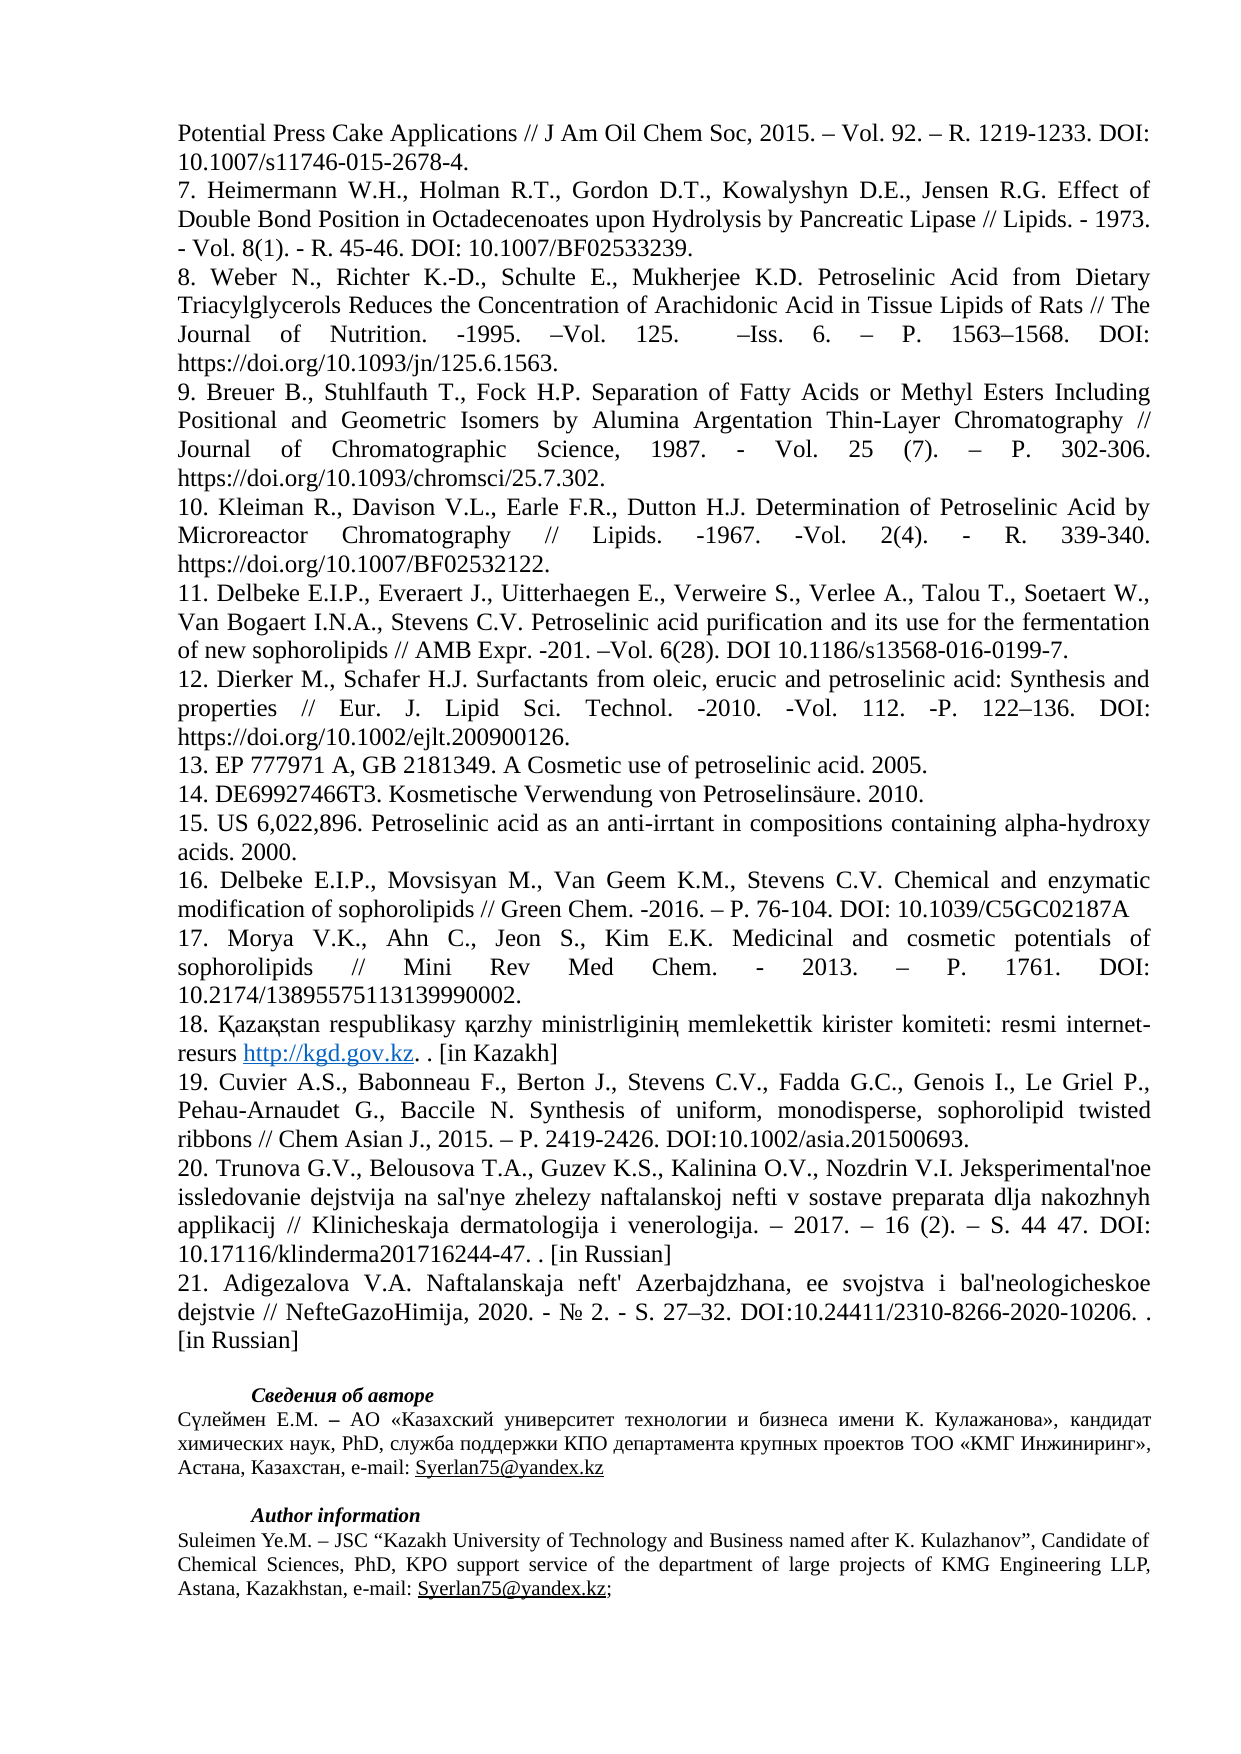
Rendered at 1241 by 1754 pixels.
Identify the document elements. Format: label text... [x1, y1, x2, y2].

text 14. DE69927466T3. Kosmetische Verwendung von Petroselinsäure. 2010. [177, 779, 1152, 808]
text 13. EP 777971 A, GB 2181349. A Cosmetic use of petroselinic acid. 2005. [177, 751, 1152, 779]
text 12. Dierker M., Schafer H.J. Surfactants from oleic, erucic and petroselinic acid: Synthesis and properties // Eur. J. Lipid Sci. Technol. -2010. -Vol. 112. -P. 122–136. DOI: https://doi.org/10.1002/ejlt.200900126. [177, 664, 1152, 751]
text Сүлеймен Е.М. – АО «Казахский университет технологии и бизнеса имени К. Кулажанова», кандидат химических наук, PhD, служба поддержки КПО департамента крупных проектов ТОО «КМГ Инжиниринг», Астана, Казахстан, e-mail: Syerlan75@yandex.kz [177, 1407, 1152, 1479]
text 10. Kleiman R., Davison V.L., Earle F.R., Dutton H.J. Determination of Petroselinic Acid by Microreactor Chromatography // Lipids. -1967. -Vol. 2(4). - R. 339-340. https://doi.org/10.1007/BF02532122. [177, 492, 1152, 578]
text 19. Cuvier A.S., Babonneau F., Berton J., Stevens C.V., Fadda G.C., Genois I., Le Griel P., Pehau-Arnaudet G., Baccile N. Synthesis of uniform, monodisperse, sophorolipid twisted ribbons // Chem Asian J., 2015. – P. 2419-2426. DOI:10.1002/asia.201500693. [177, 1067, 1152, 1153]
text Сведения об авторе [177, 1383, 1152, 1407]
text 21. Adigezalova V.A. Naftalanskaja neft' Azerbajdzhana, ee svojstva i bal'neologicheskoe dejstvie // NefteGazoHimija, 2020. - № 2. - S. 27–32. DOI:10.24411/2310-8266-2020-10206. . [in Russian] [177, 1268, 1152, 1354]
text 9. Breuer B., Stuhlfauth T., Fock H.P. Separation of Fatty Acids or Methyl Esters Including Positional and Geometric Isomers by Alumina Argentation Thin-Layer Chromatography // Journal of Chromatographic Science, 1987. - Vol. 25 (7). – P. 302-306. https://doi.org/10.1093/chromsci/25.7.302. [177, 377, 1152, 492]
text Suleimen Ye.M. – JSC “Kazakh University of Technology and Business named after K. Kulazhanov”, Candidate of Chemical Sciences, PhD, KPO support service of the department of large projects of KMG Engineering LLP, Astana, Kazakhstan, e-mail: Syerlan75@yandex.kz; [177, 1527, 1152, 1600]
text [177, 118, 1152, 176]
text 8. Weber N., Richter K.-D., Schulte E., Mukherjee K.D. Petroselinic Acid from Dietary Triacylglycerols Reduces the Concentration of Arachidonic Acid in Tissue Lipids of Rats // The Journal of Nutrition. -1995. –Vol. 125. –Iss. 6. – P. 1563–1568. DOI: https://doi.org/10.1093/jn/125.6.1563. [177, 262, 1152, 377]
text 15. US 6,022,896. Petroselinic acid as an anti-irrtant in compositions containing alpha-hydroxy acids. 2000. [177, 808, 1152, 866]
text 7. Heimermann W.H., Holman R.T., Gordon D.T., Kowalyshyn D.E., Jensen R.G. Effect of Double Bond Position in Octadecenoates upon Hydrolysis by Pancreatic Lipase // Lipids. - 1973. - Vol. 8(1). - R. 45-46. DOI: 10.1007/BF02533239. [177, 176, 1152, 262]
text 20. Trunova G.V., Belousova T.A., Guzev K.S., Kalinina O.V., Nozdrin V.I. Jeksperimental'noe issledovanie dejstvija na sal'nye zhelezy naftalanskoj nefti v sostave preparata dlja nakozhnyh applikacij // Klinicheskaja dermatologija i venerologija. – 2017. – 16 (2). – S. 44 47. DOI: 10.17116/klinderma201716244-47. . [in Russian] [177, 1153, 1152, 1268]
text 11. Delbeke E.I.P., Everaert J., Uitterhaegen E., Verweire S., Verlee A., Talou T., Soetaert W., Van Bogaert I.N.A., Stevens C.V. Petroselinic acid purification and its use for the fermentation of new sophorolipids // AMB Expr. -201. –Vol. 6(28). DOI 10.1186/s13568-016-0199-7. [177, 578, 1152, 664]
text 16. Delbeke E.I.P., Movsisyan M., Van Geem K.M., Stevens C.V. Chemical and enzymatic modification of sophorolipids // Green Chem. -2016. – P. 76-104. DOI: 10.1039/C5GC02187A [177, 866, 1152, 923]
text 17. Morya V.K., Ahn C., Jeon S., Kim E.K. Medicinal and cosmetic potentials of sophorolipids // Mini Rev Med Chem. - 2013. – P. 1761. DOI: 10.2174/13895575113139990002. [177, 923, 1152, 1009]
text Author information [177, 1503, 1152, 1527]
text 18. Қazaқstan respublikasy қarzhy ministrlіgіnің memlekettіk kіrіster komitetі: resmi internet-resurs http://kgd.gov.kz. . [in Kazakh] [177, 1009, 1152, 1067]
